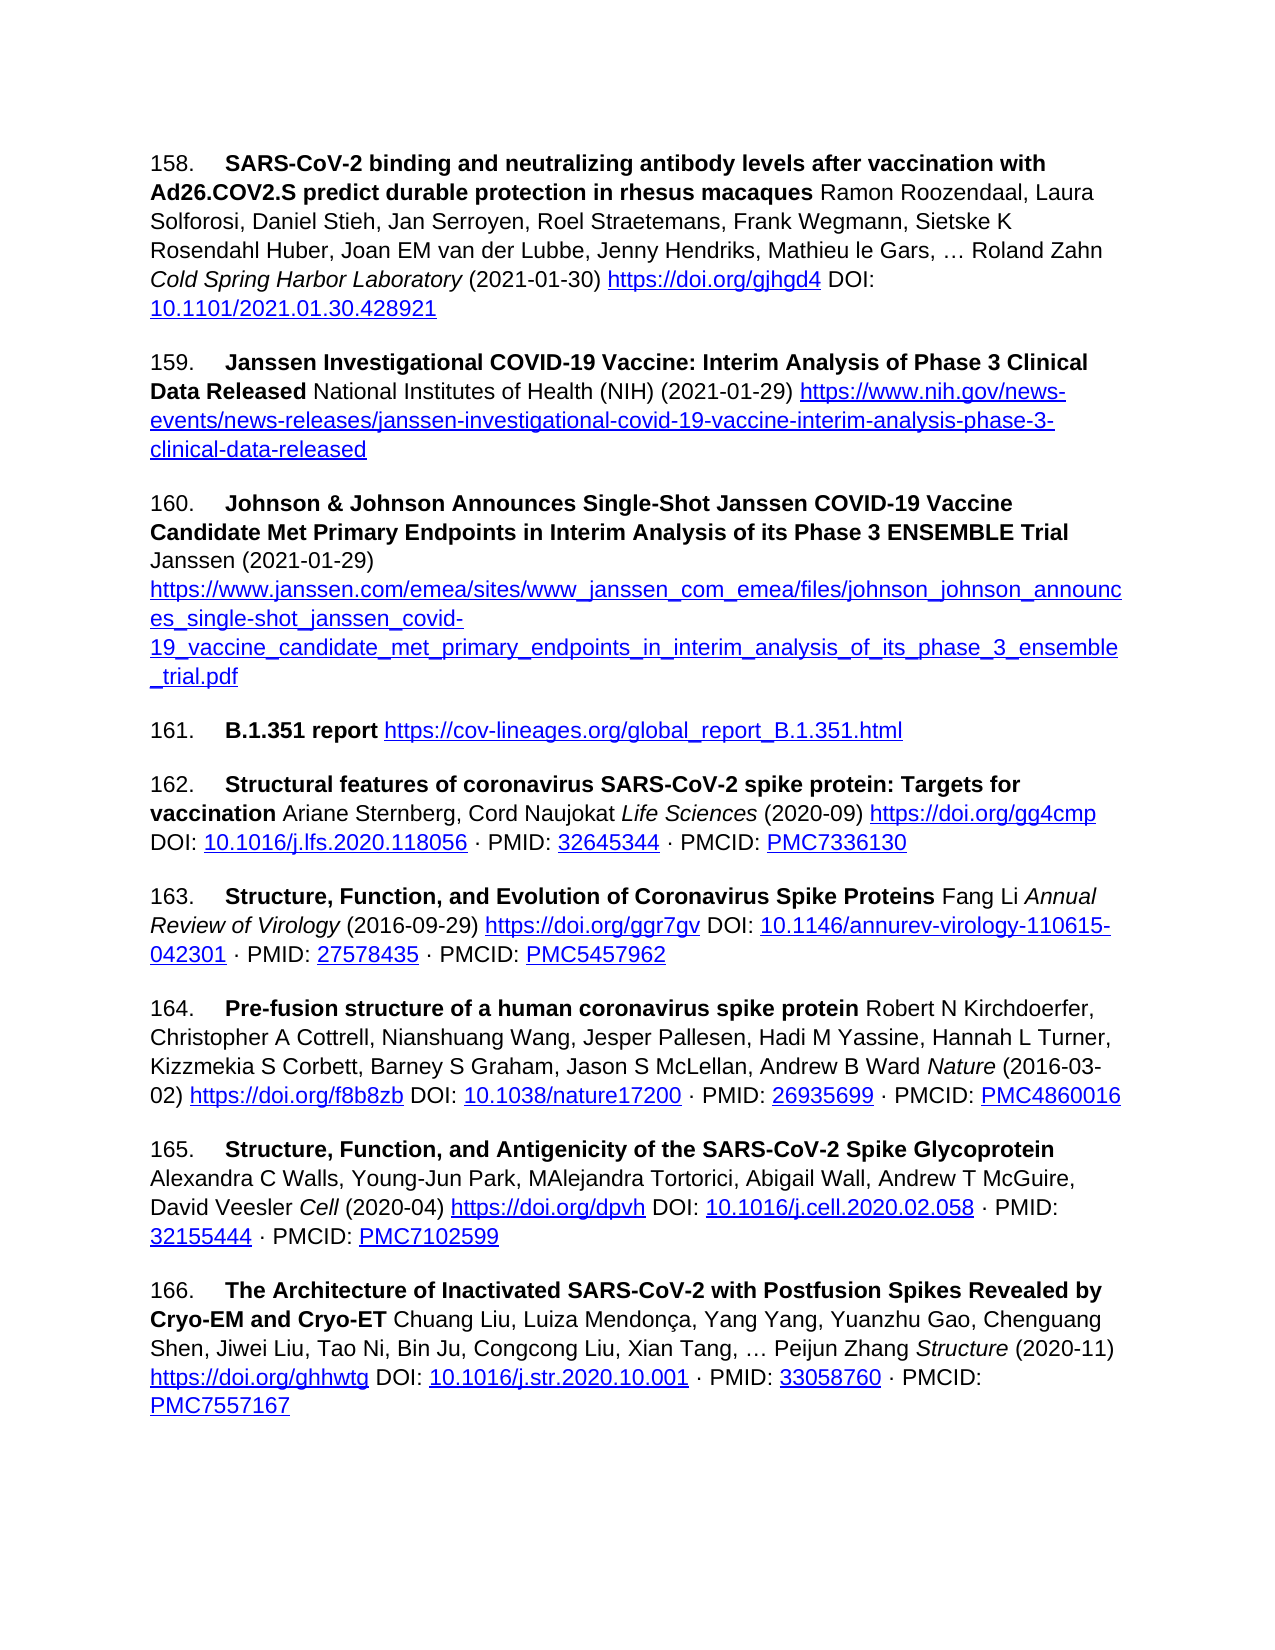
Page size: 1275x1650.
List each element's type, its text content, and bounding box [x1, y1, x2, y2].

text 160. Johnson & Johnson Announces Single-Shot Janssen COVID-19 Vaccine Candidate Met Primary Endpoints in Interim Analysis of its Phase 3 ENSEMBLE Trial Janssen (2021-01-29) https://www.janssen.com/emea/sites/www_janssen_com_emea/files/johnson_johnson_announces_single-shot_janssen_covid-19_vaccine_candidate_met_primary_endpoints_in_interim_analysis_of_its_phase_3_ensemble_trial.pdf [150, 489, 1125, 690]
text 159. Janssen Investigational COVID-19 Vaccine: Interim Analysis of Phase 3 Clinical Data Released National Institutes of Health (NIH) (2021-01-29) https://www.nih.gov/news-events/news-releases/janssen-investigational-covid-19-vaccine-interim-analysis-phase-3-clinical-data-released [150, 349, 1125, 462]
text 166. The Architecture of Inactivated SARS-CoV-2 with Postfusion Spikes Revealed by Cryo-EM and Cryo-ET Chuang Liu, Luiza Mendonça, Yang Yang, Yuanzhu Gao, Chenguang Shen, Jiwei Liu, Tao Ni, Bin Ju, Congcong Liu, Xian Tang, … Peijun Zhang Structure (2020-11) https://doi.org/ghhwtg DOI: 10.1016/j.str.2020.10.001 · PMID: 33058760 · PMCID: PMC7557167 [150, 1277, 1125, 1419]
text 163. Structure, Function, and Evolution of Coronavirus Spike Proteins Fang Li Annual Review of Virology (2016-09-29) https://doi.org/ggr7gv DOI: 10.1146/annurev-virology-110615-042301 · PMID: 27578435 · PMCID: PMC5457962 [150, 883, 1125, 967]
text 162. Structural features of coronavirus SARS-CoV-2 spike protein: Targets for vaccination Ariane Sternberg, Cord Naujokat Life Sciences (2020-09) https://doi.org/gg4cmp DOI: 10.1016/j.lfs.2020.118056 · PMID: 32645344 · PMCID: PMC7336130 [150, 771, 1125, 856]
text 165. Structure, Function, and Antigenicity of the SARS-CoV-2 Spike Glycoprotein Alexandra C Walls, Young-Jun Park, MAlejandra Tortorici, Abigail Wall, Andrew T McGuire, David Veesler Cell (2020-04) https://doi.org/dpvh DOI: 10.1016/j.cell.2020.02.058 · PMID: 32155444 · PMCID: PMC7102599 [150, 1136, 1125, 1249]
text 161. B.1.351 report https://cov-lineages.org/global_report_B.1.351.html [150, 717, 1125, 744]
text 164. Pre-fusion structure of a human coronavirus spike protein Robert N Kirchdoerfer, Christopher A Cottrell, Nianshuang Wang, Jesper Pallesen, Hadi M Yassine, Hannah L Turner, Kizzmekia S Corbett, Barney S Graham, Jason S McLellan, Andrew B Ward Nature (2016-03-02) https://doi.org/f8b8zb DOI: 10.1038/nature17200 · PMID: 26935699 · PMCID: PMC4860016 [150, 995, 1125, 1108]
text 158. SARS-CoV-2 binding and neutralizing antibody levels after vaccination with Ad26.COV2.S predict durable protection in rhesus macaques Ramon Roozendaal, Laura Solforosi, Daniel Stieh, Jan Serroyen, Roel Straetemans, Frank Wegmann, Sietske K Rosendahl Huber, Joan EM van der Lubbe, Jenny Hendriks, Mathieu le Gars, … Roland Zahn Cold Spring Harbor Laboratory (2021-01-30) https://doi.org/gjhgd4 DOI: 10.1101/2021.01.30.428921 [150, 150, 1125, 321]
